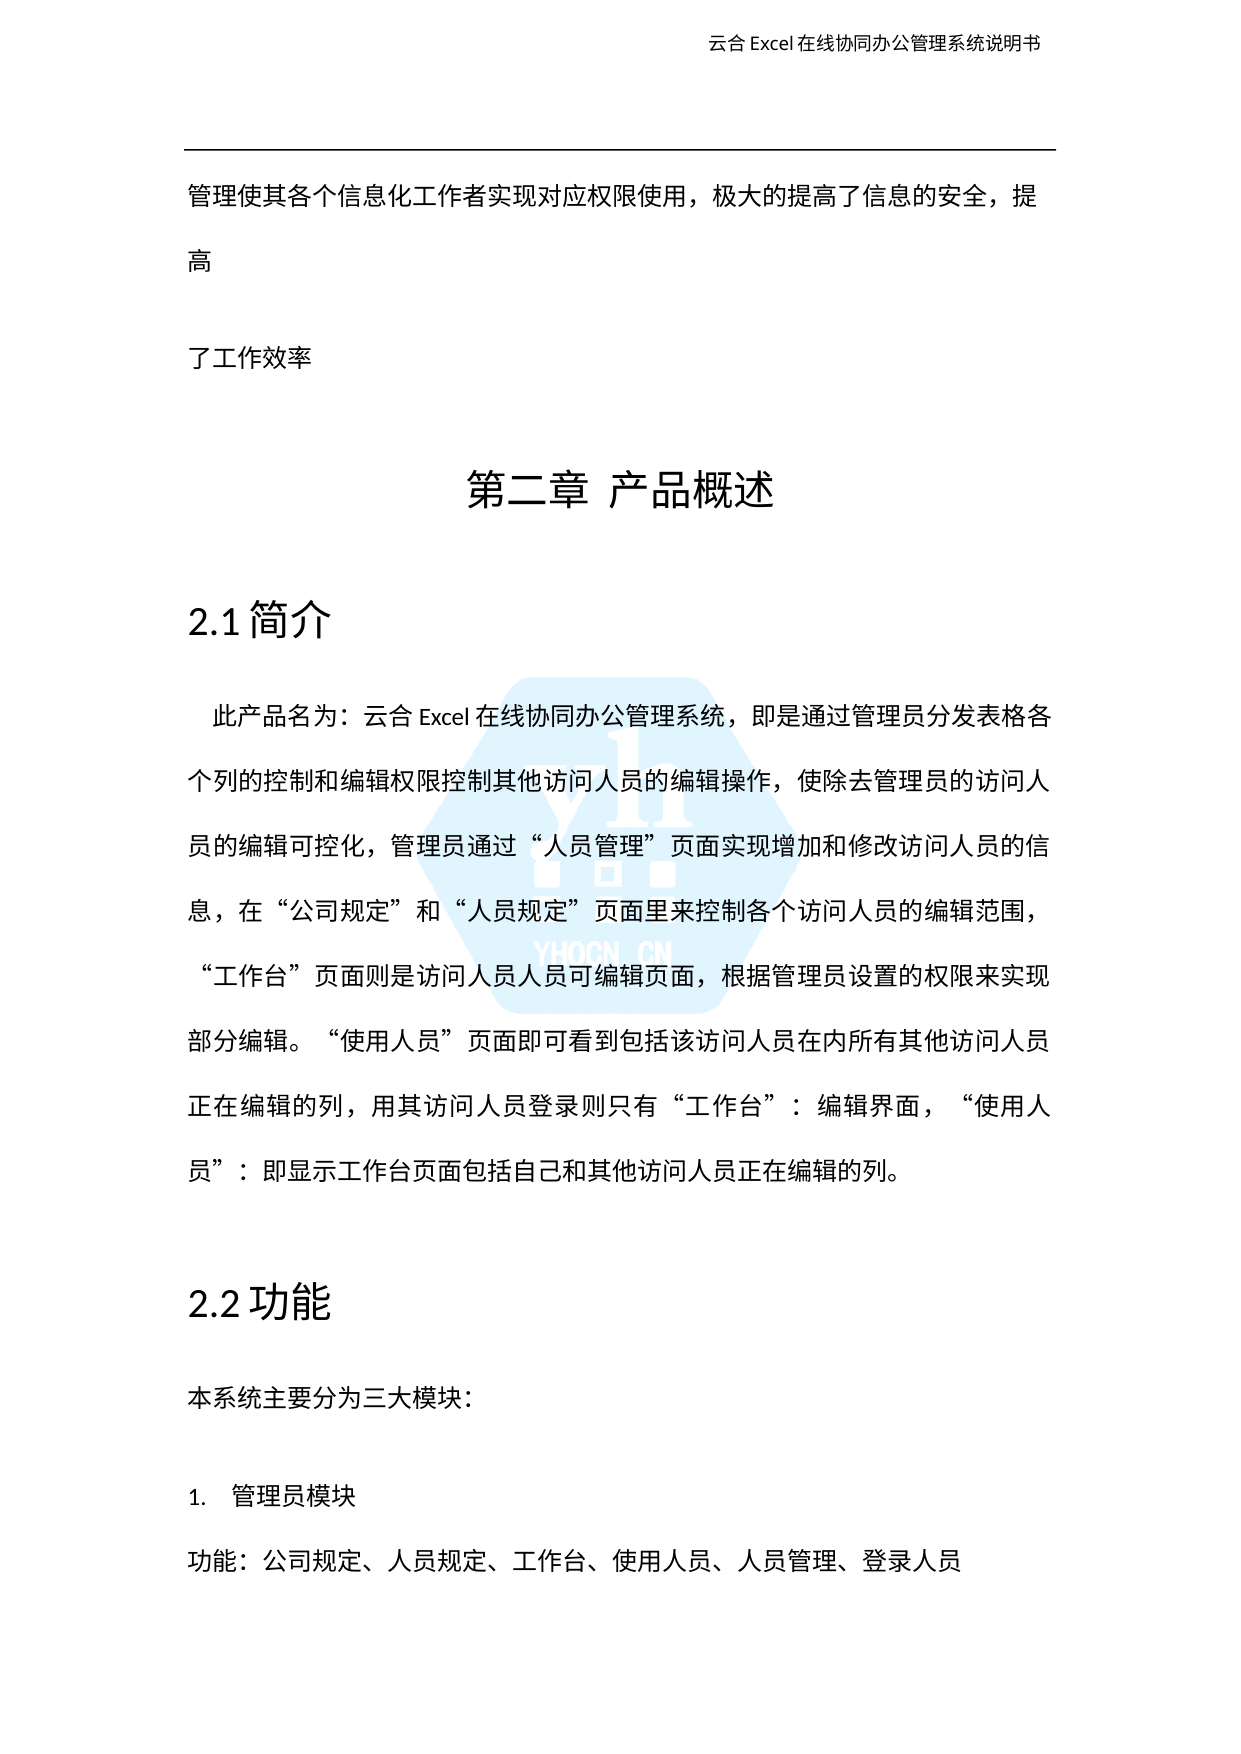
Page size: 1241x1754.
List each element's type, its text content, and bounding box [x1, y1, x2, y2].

text 第二章 产品概述 [187, 454, 1053, 519]
list 管理员模块 [187, 1462, 1053, 1527]
text 2.1简介 [187, 584, 1053, 649]
text 此产品名为：云合Excel在线协同办公管理系统，即是通过管理员分发表格各个列的控制和编辑权限控制其他访问人员的编辑操作，使除去管理员的访问人员的编辑可控化，管理员通过“人员管理”页面实现增加和修改访问人员的信息，在“公司规定”和“人员规定”页面里来控制各个访问人员的编辑范围，“工作台”页面则是访问人员人员可编辑页面，根据管理员设置的权限来实现部分编辑。“使用人员”页面即可看到包括该访问人员在内所有其他访问人员正在编辑的列，用其访问人员登录则只有“工作台”：编辑界面，“使用人员”：即显示工作台页面包括自己和其他访问人员正在编辑的列。 [187, 682, 1053, 1202]
list 功能：公司规定、人员规定、工作台、使用人员、人员管理、登录人员 [187, 1527, 1053, 1592]
text 2.2功能 [187, 1267, 1053, 1332]
text 了工作效率 [187, 324, 1053, 389]
text 管理使其各个信息化工作者实现对应权限使用，极大的提高了信息的安全，提高 [187, 162, 1053, 292]
text 本系统主要分为三大模块： [187, 1364, 1053, 1429]
